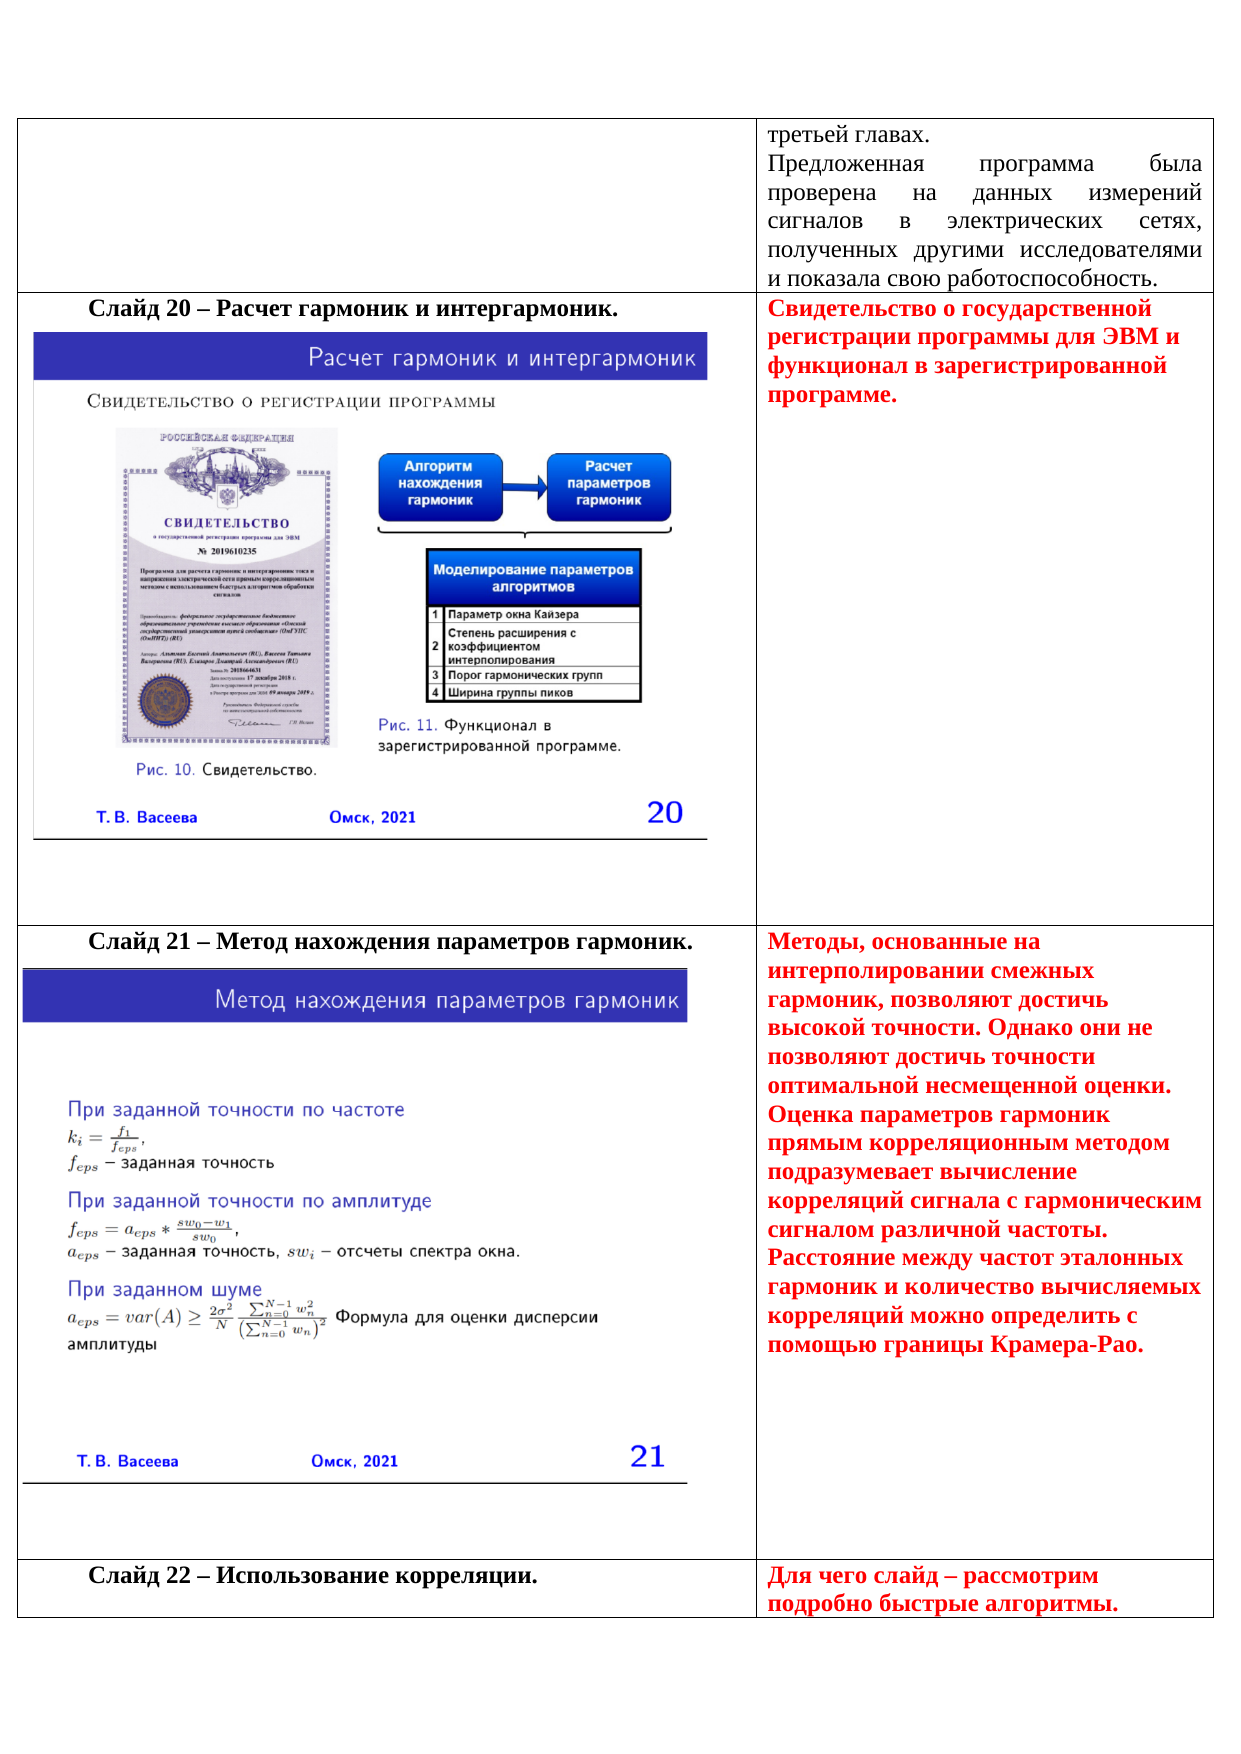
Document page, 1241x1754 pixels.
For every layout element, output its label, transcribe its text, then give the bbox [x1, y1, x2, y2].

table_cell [757, 119, 1213, 292]
table_cell Свидетельство о государственной регистрации программы для ЭВМ и функционал в зарегистрированной программе. [757, 293, 1213, 840]
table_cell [18, 1399, 756, 1600]
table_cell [18, 119, 756, 292]
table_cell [757, 1399, 1213, 1600]
table_cell Слайд 21 – Метод нахождения параметров гармоник. [18, 841, 756, 1398]
table_cell Слайд 20 – Расчет гармоник и интергармоник. [18, 293, 756, 840]
table_cell Методы, основанные на интерполировании смежных гармоник, позволяют достичь высокой точности. Однако они не позволяют достичь точности оптимальной несмещенной оценки. Оценка параметров гармоник прямым корреляционным методом подразумевает вычисление корреляций сигнала с гармоническим сигналом различной частоты. Расстояние между частот эталонных гармоник и количество вычисляемых корреляций можно определить с помощью границы Крамера-Рао. [757, 841, 1213, 1398]
